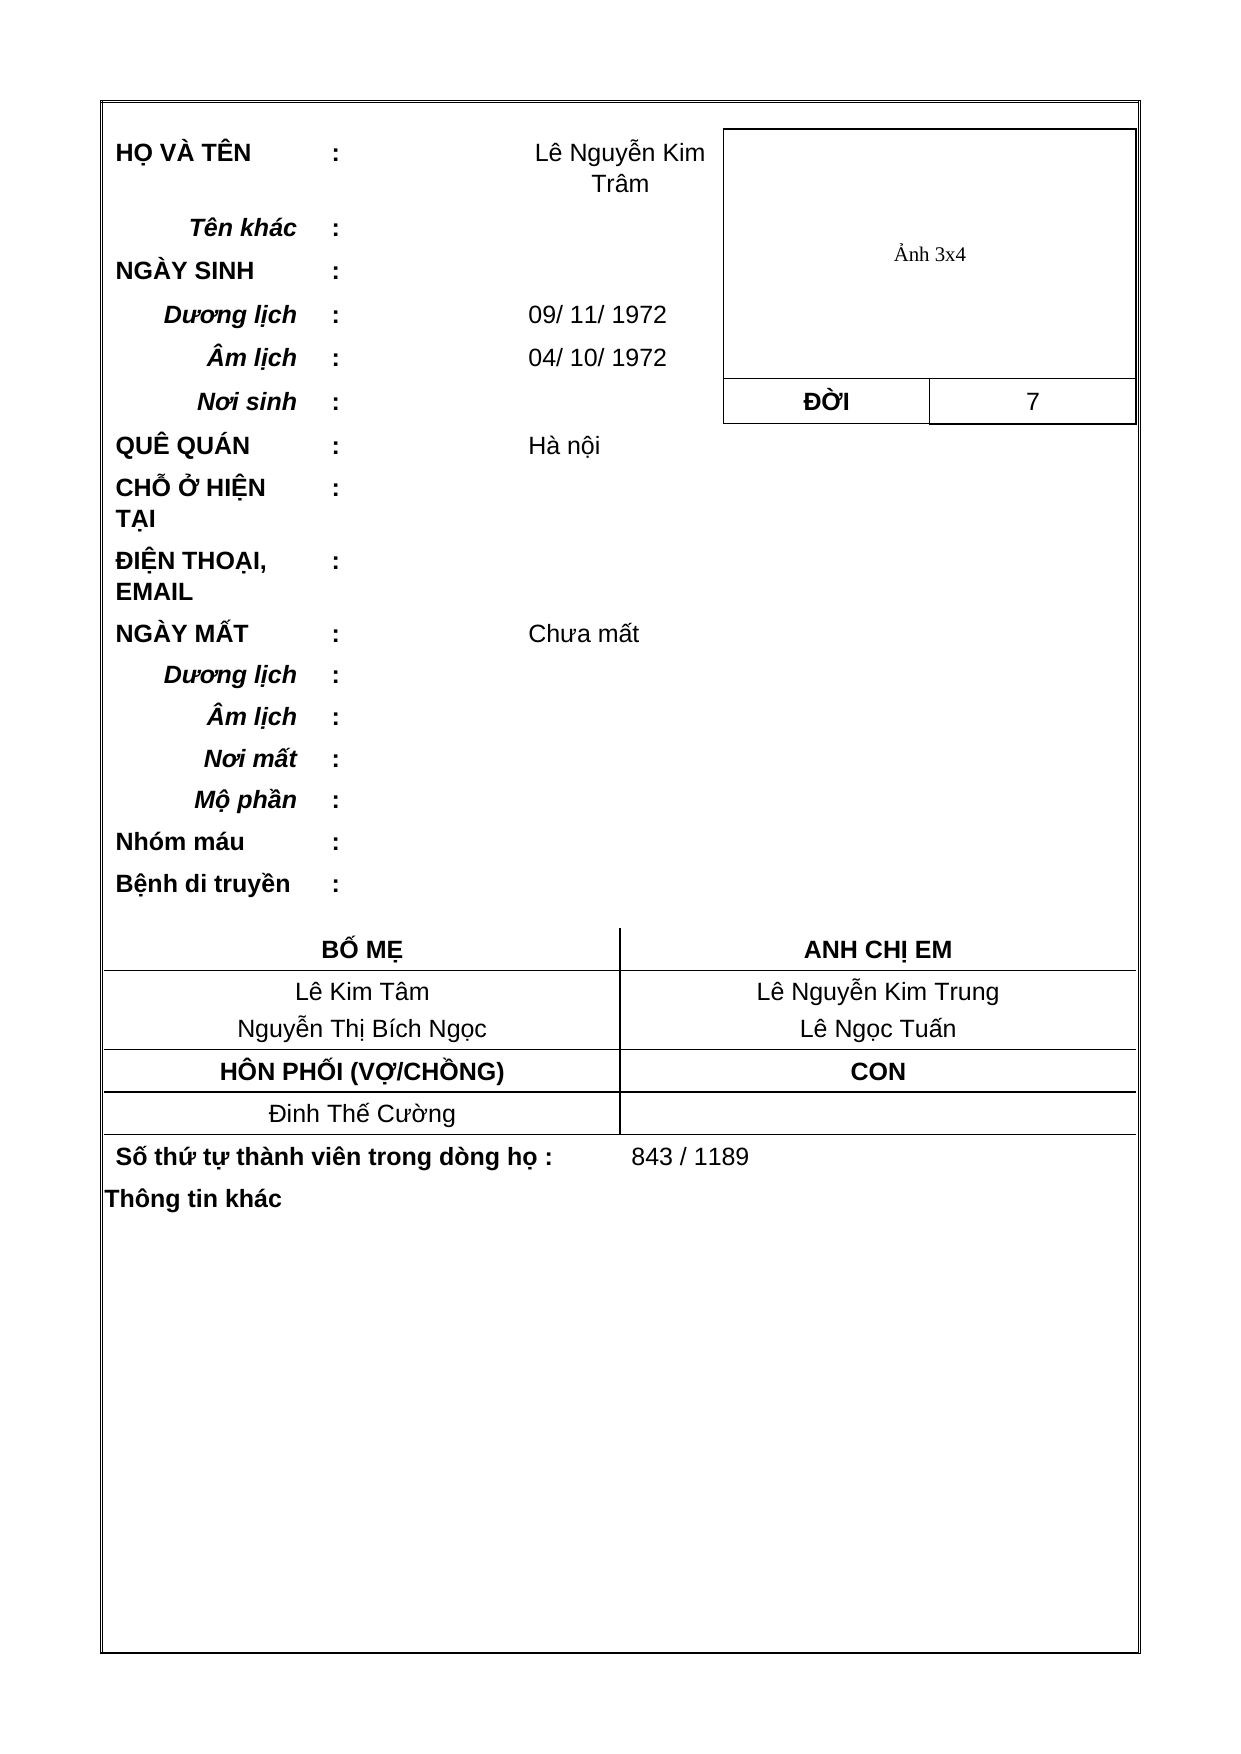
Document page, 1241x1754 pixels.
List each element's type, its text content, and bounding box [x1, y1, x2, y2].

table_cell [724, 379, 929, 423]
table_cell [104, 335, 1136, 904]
text Thông tin khác [104, 1182, 1136, 1213]
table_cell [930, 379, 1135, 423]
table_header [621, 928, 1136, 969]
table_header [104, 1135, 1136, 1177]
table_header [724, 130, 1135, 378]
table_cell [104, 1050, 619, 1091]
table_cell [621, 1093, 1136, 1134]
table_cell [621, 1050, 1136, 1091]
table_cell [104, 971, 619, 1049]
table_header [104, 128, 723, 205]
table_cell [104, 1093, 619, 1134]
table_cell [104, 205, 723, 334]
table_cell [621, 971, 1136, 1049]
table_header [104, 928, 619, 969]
